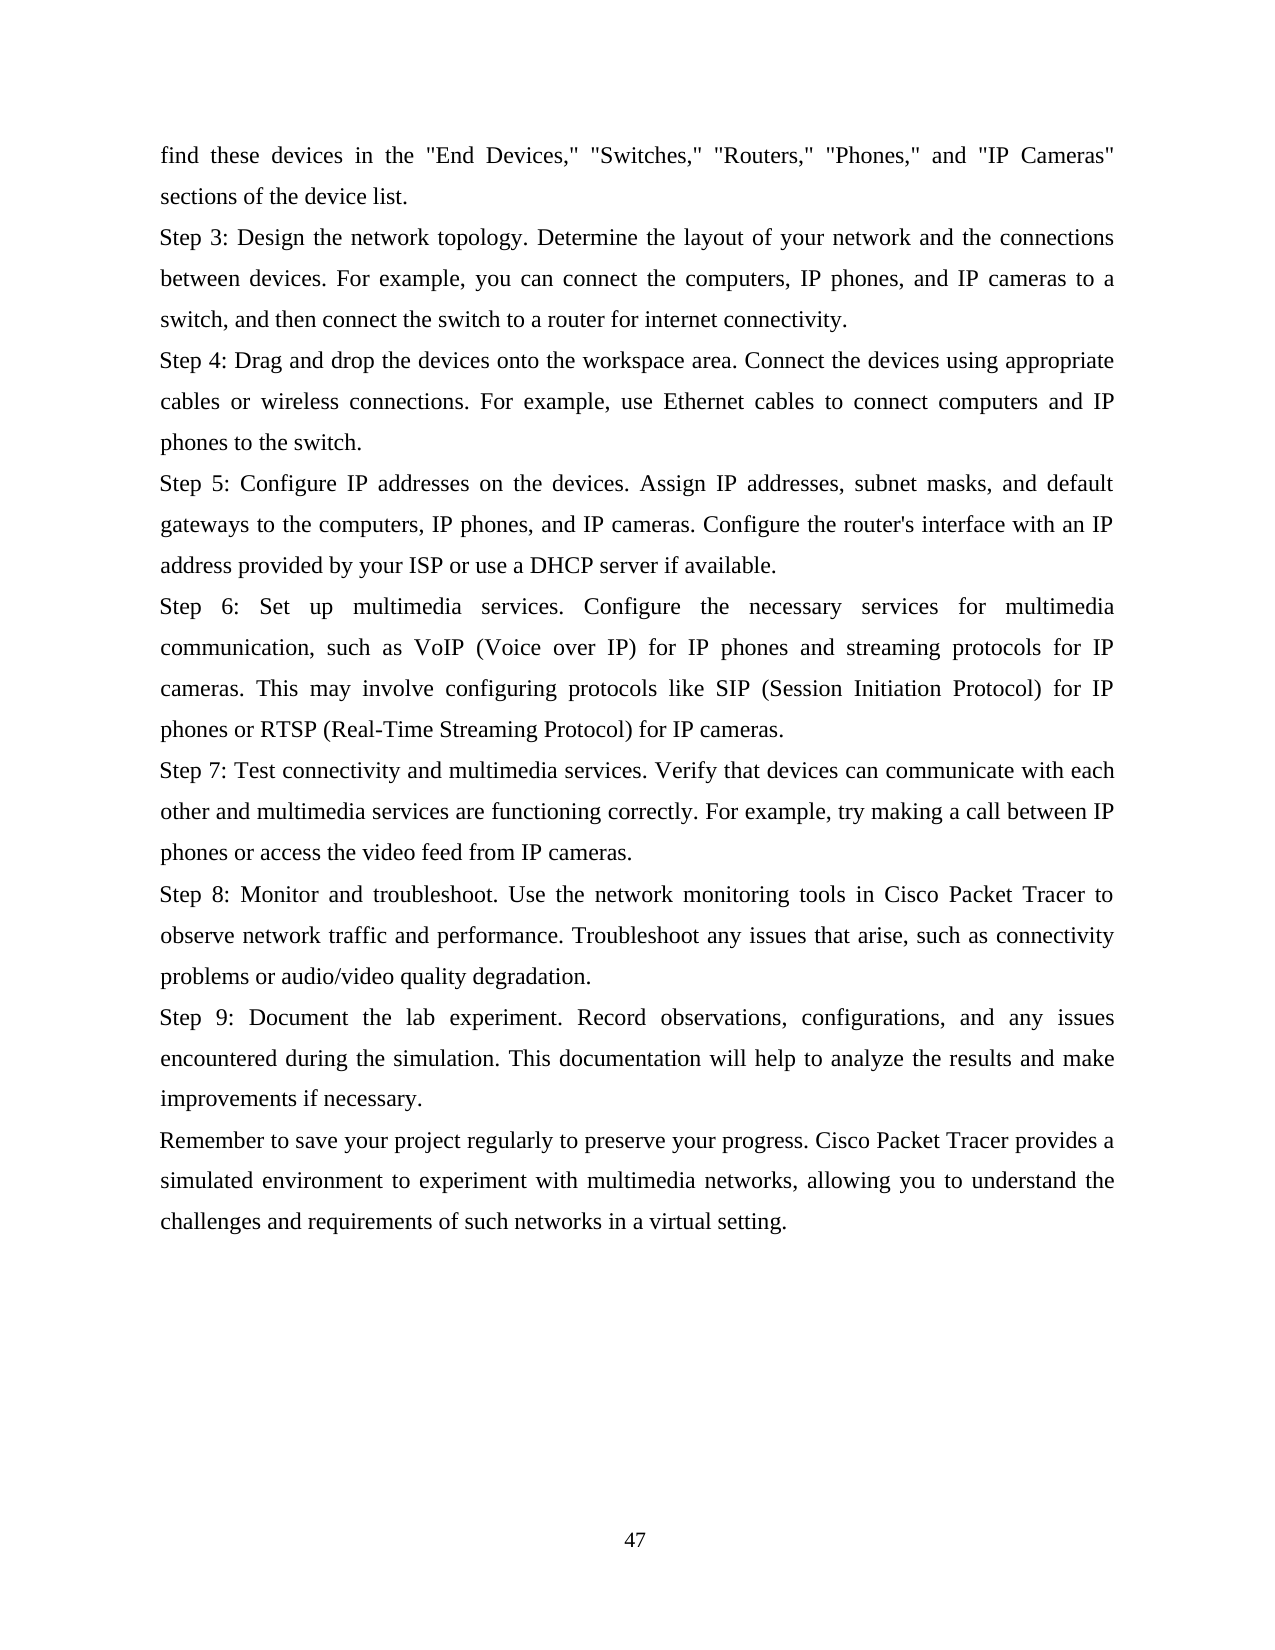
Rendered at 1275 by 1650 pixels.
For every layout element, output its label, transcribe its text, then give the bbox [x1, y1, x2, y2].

text Step 8: Monitor and troubleshoot. Use the network monitoring tools in Cisco Packet Tracer to observe network traffic and performance. Troubleshoot any issues that arise, such as connectivity problems or audio/video quality degradation. [159, 879, 1116, 989]
text Step 7: Test connectivity and multimedia services. Verify that devices can communicate with each other and multimedia services are functioning correctly. For example, try making a call between IP phones or access the video feed from IP cameras. [159, 756, 1116, 866]
text Step 3: Design the network topology. Determine the layout of your network and the connections between devices. For example, you can connect the computers, IP phones, and IP cameras to a switch, and then connect the switch to a router for internet connectivity. [159, 223, 1116, 333]
text Step 9: Document the lab experiment. Record observations, configurations, and any issues encountered during the simulation. This documentation will help to analyze the results and make improvements if necessary. [159, 1003, 1116, 1112]
text Step 6: Set up multimedia services. Configure the necessary services for multimedia communication, such as VoIP (Voice over IP) for IP phones and streaming protocols for IP cameras. This may involve configuring protocols like SIP (Session Initiation Protocol) for IP phones or RTSP (Real-Time Streaming Protocol) for IP cameras. [159, 592, 1116, 743]
text Step 5: Configure IP addresses on the devices. Assign IP addresses, subnet masks, and default gateways to the computers, IP phones, and IP cameras. Configure the router's interface with an IP address provided by your ISP or use a DHCP server if available. [159, 469, 1116, 579]
text Step 4: Drag and drop the devices onto the workspace area. Connect the devices using appropriate cables or wireless connections. For example, use Ethernet cables to connect computers and IP phones to the switch. [159, 346, 1116, 456]
text Remember to save your project regularly to preserve your progress. Cisco Packet Tracer provides a simulated environment to experiment with multimedia networks, allowing you to understand the challenges and requirements of such networks in a virtual setting. [159, 1126, 1116, 1235]
